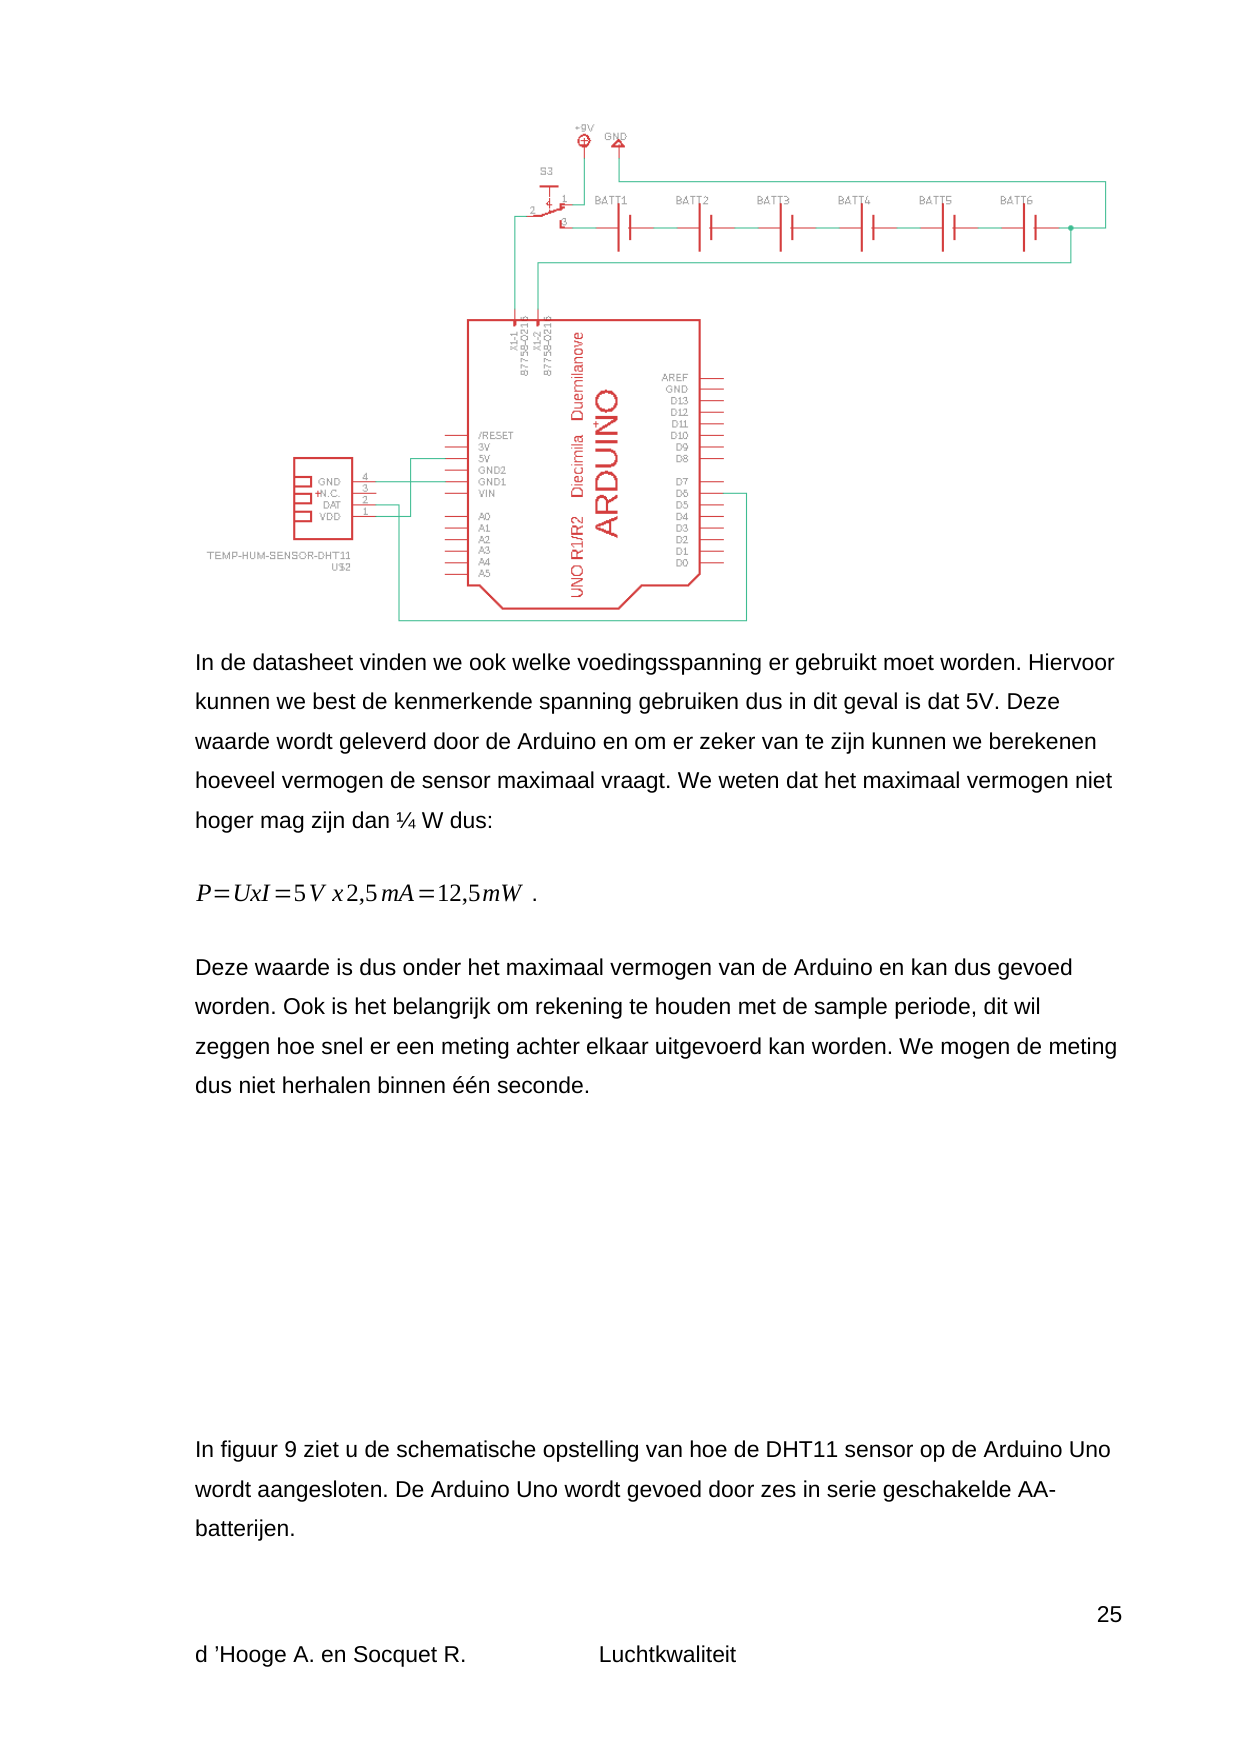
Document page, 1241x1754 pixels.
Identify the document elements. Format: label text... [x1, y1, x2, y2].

text In figuur 9 ziet u de schematische opstelling van hoe de DHT11 sensor op de Arduino Uno wordt aangesloten. De Arduino Uno wordt gevoed door zes in serie geschakelde AA-batterijen. [195, 1436, 1122, 1541]
text . [195, 879, 1122, 907]
text Deze waarde is dus onder het maximaal vermogen van de Arduino en kan dus gevoed worden. Ook is het belangrijk om rekening te houden met de sample periode, dit wil zeggen hoe snel er een meting achter elkaar uitgevoerd kan worden. We mogen de meting dus niet herhalen binnen één seconde. [195, 954, 1122, 1098]
picture [190, 118, 1123, 636]
text In de datasheet vinden we ook welke voedingsspanning er gebruikt moet worden. Hiervoor kunnen we best de kenmerkende spanning gebruiken dus in dit geval is dat 5V. Deze waarde wordt geleverd door de Arduino en om er zeker van te zijn kunnen we berekenen hoeveel vermogen de sensor maximaal vraagt. We weten dat het maximaal vermogen niet hoger mag zijn dan ¼ W dus: [195, 636, 1122, 833]
